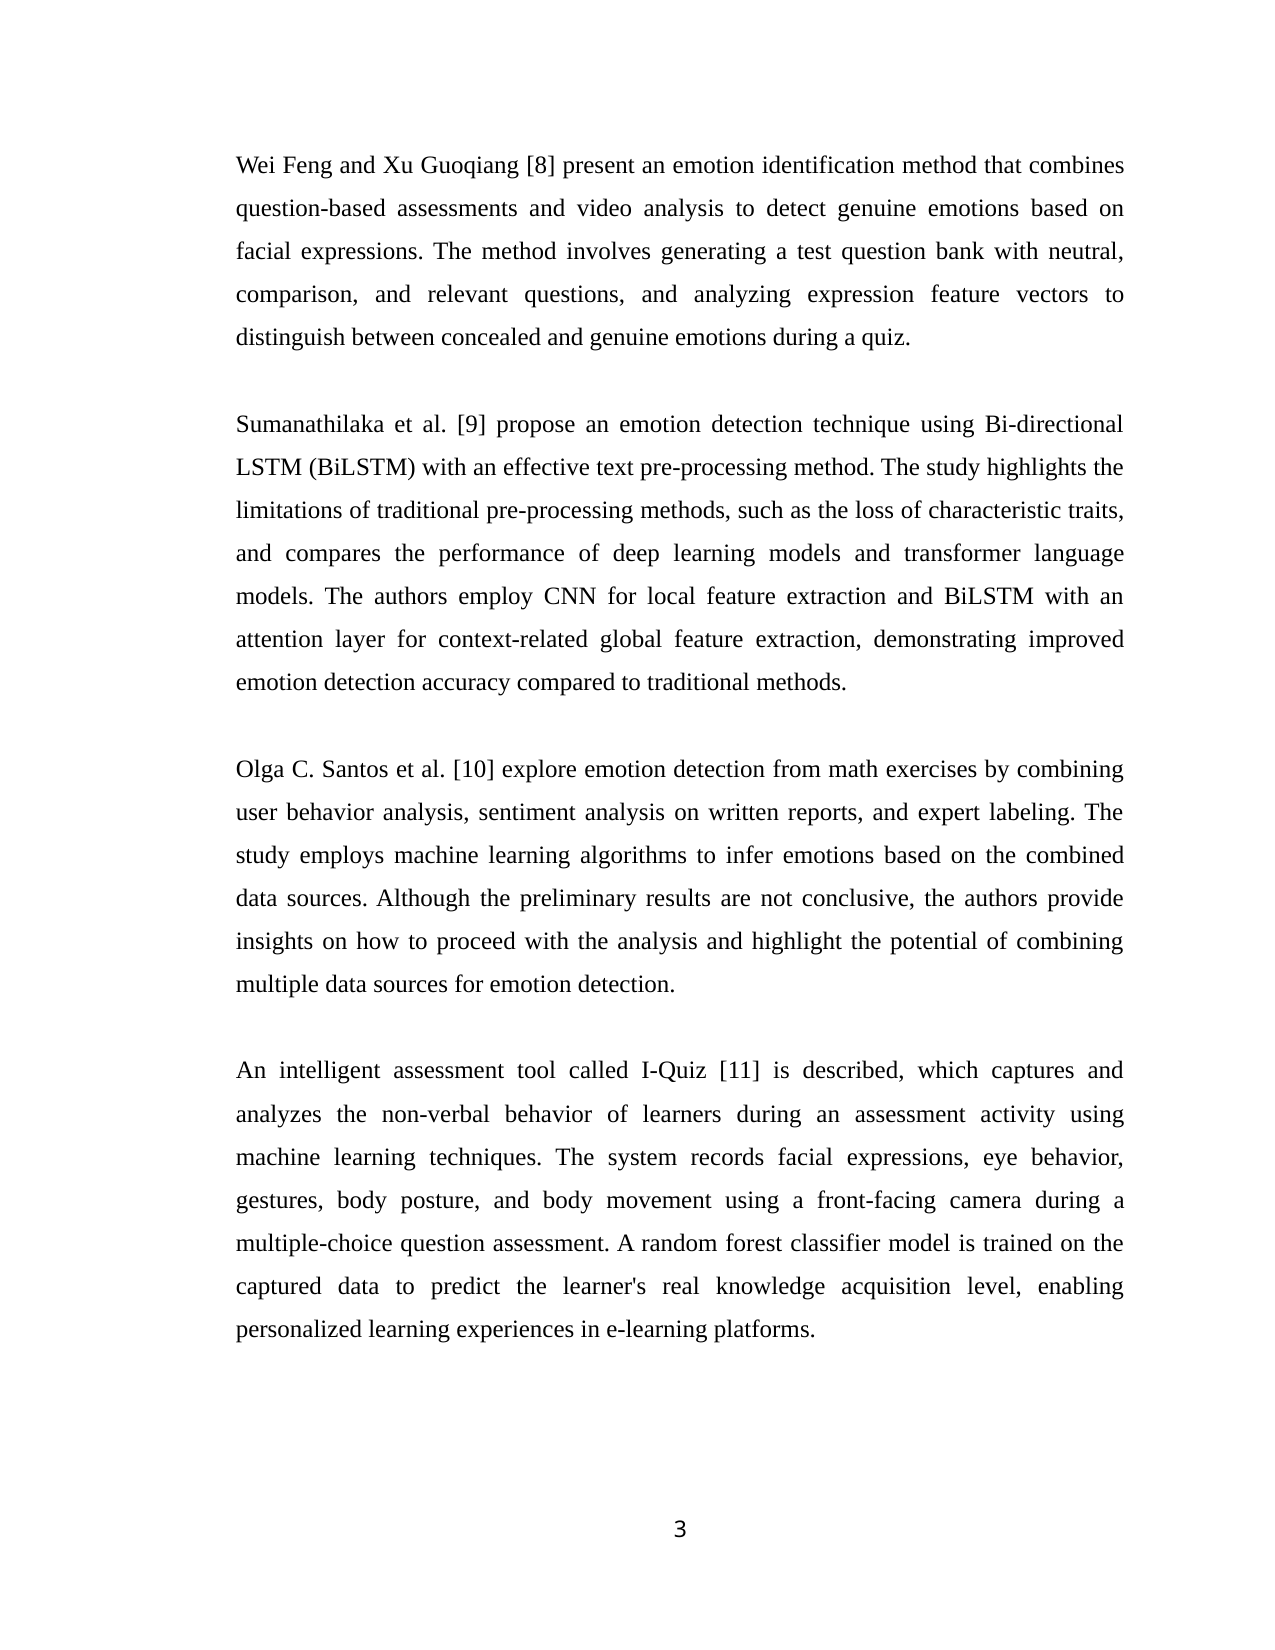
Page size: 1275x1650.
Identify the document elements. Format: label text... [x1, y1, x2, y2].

text Olga C. Santos et al. [10] explore emotion detection from math exercises by combining user behavior analysis, sentiment analysis on written reports, and expert labeling. The study employs machine learning algorithms to infer emotions based on the combined data sources. Although the preliminary results are not conclusive, the authors provide insights on how to proceed with the analysis and highlight the potential of combining multiple data sources for emotion detection. [236, 754, 1125, 998]
text Sumanathilaka et al. [9] propose an emotion detection technique using Bi-directional LSTM (BiLSTM) with an effective text pre-processing method. The study highlights the limitations of traditional pre-processing methods, such as the loss of characteristic traits, and compares the performance of deep learning models and transformer language models. The authors employ CNN for local feature extraction and BiLSTM with an attention layer for context-related global feature extraction, demonstrating improved emotion detection accuracy compared to traditional methods. [236, 409, 1125, 696]
text Wei Feng and Xu Guoqiang [8] present an emotion identification method that combines question-based assessments and video analysis to detect genuine emotions based on facial expressions. The method involves generating a test question bank with neutral, comparison, and relevant questions, and analyzing expression feature vectors to distinguish between concealed and genuine emotions during a quiz. [236, 150, 1125, 351]
text An intelligent assessment tool called I-Quiz [11] is described, which captures and analyzes the non-verbal behavior of learners during an assessment activity using machine learning techniques. The system records facial expressions, eye behavior, gestures, body posture, and body movement using a front-facing camera during a multiple-choice question assessment. A random forest classifier model is trained on the captured data to predict the learner's real knowledge acquisition level, enabling personalized learning experiences in e-learning platforms. [236, 1056, 1125, 1343]
